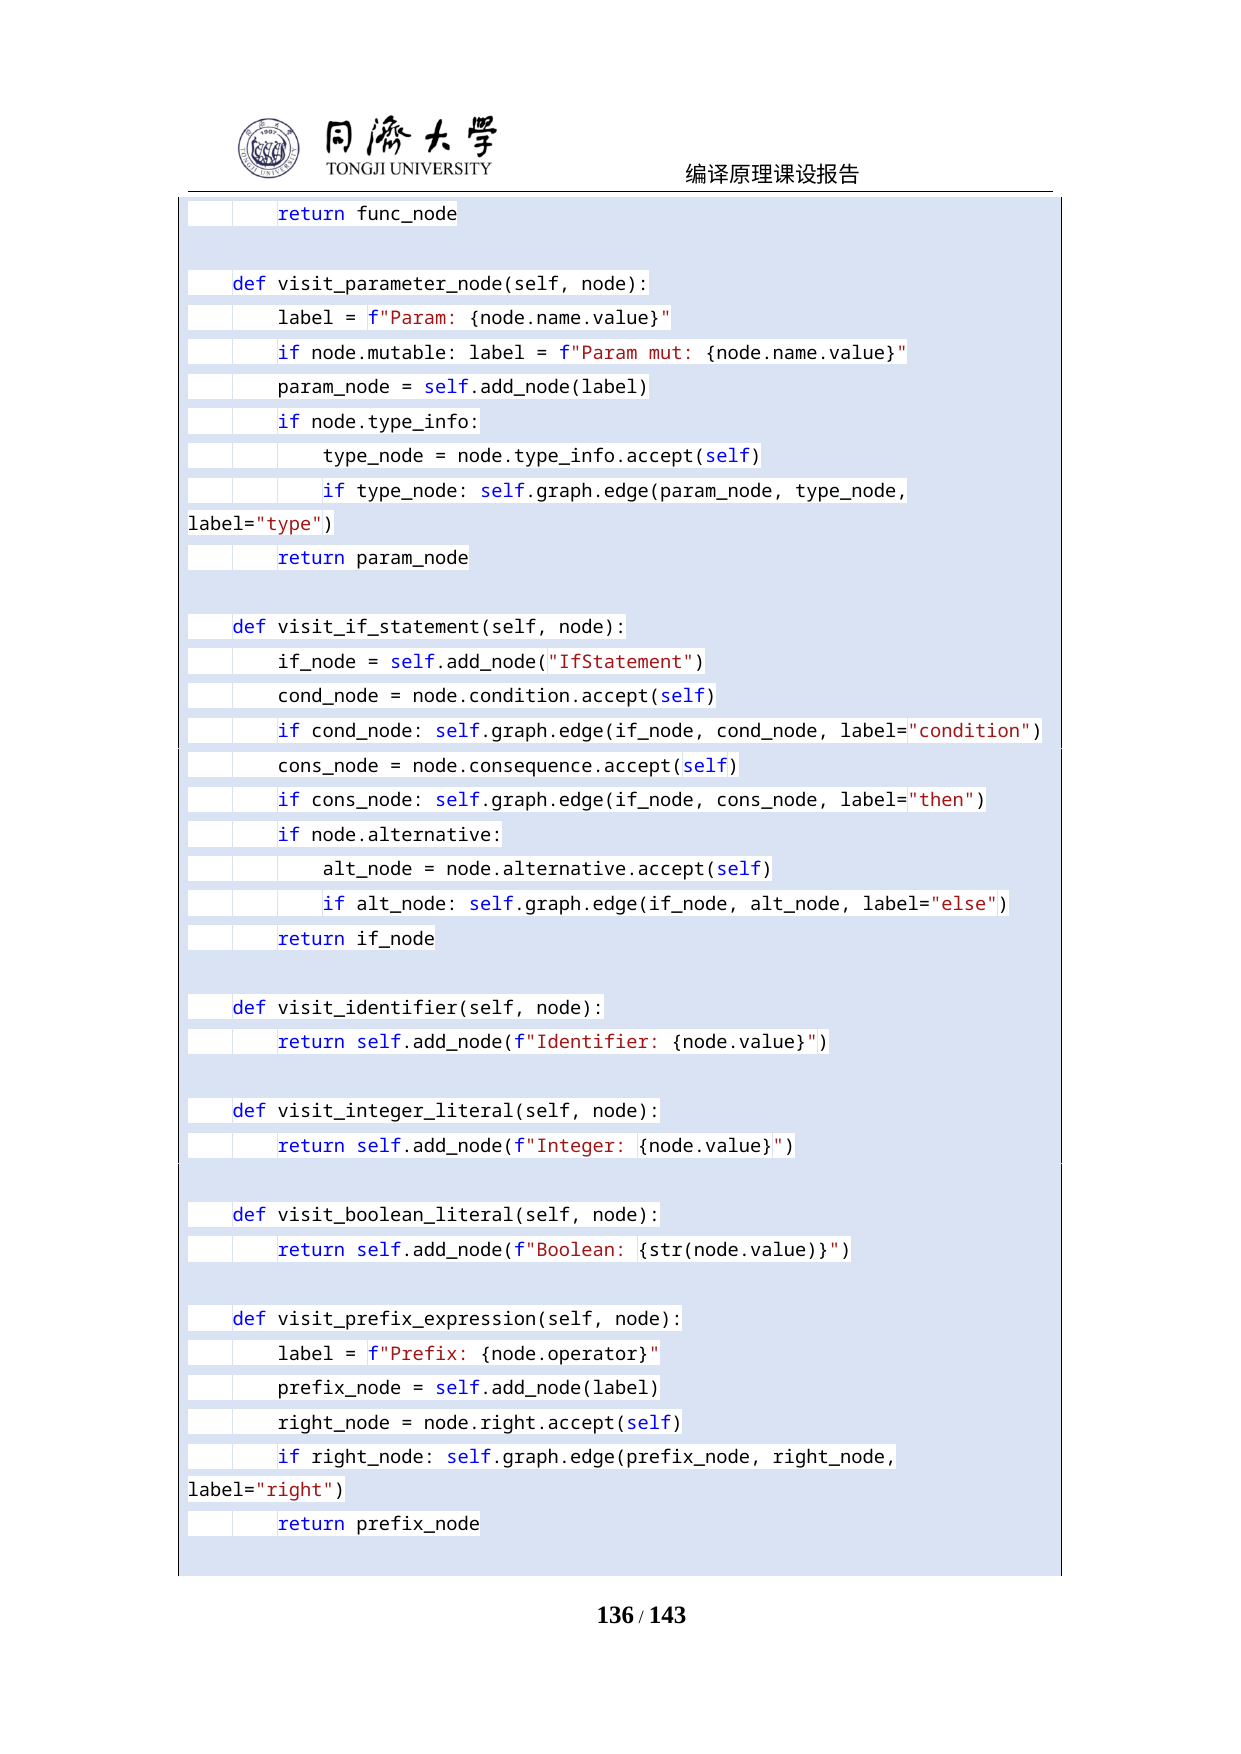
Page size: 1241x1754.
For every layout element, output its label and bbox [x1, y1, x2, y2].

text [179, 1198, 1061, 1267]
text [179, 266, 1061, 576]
picture [231, 110, 503, 183]
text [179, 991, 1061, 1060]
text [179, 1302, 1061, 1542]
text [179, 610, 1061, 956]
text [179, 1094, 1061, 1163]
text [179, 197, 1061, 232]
